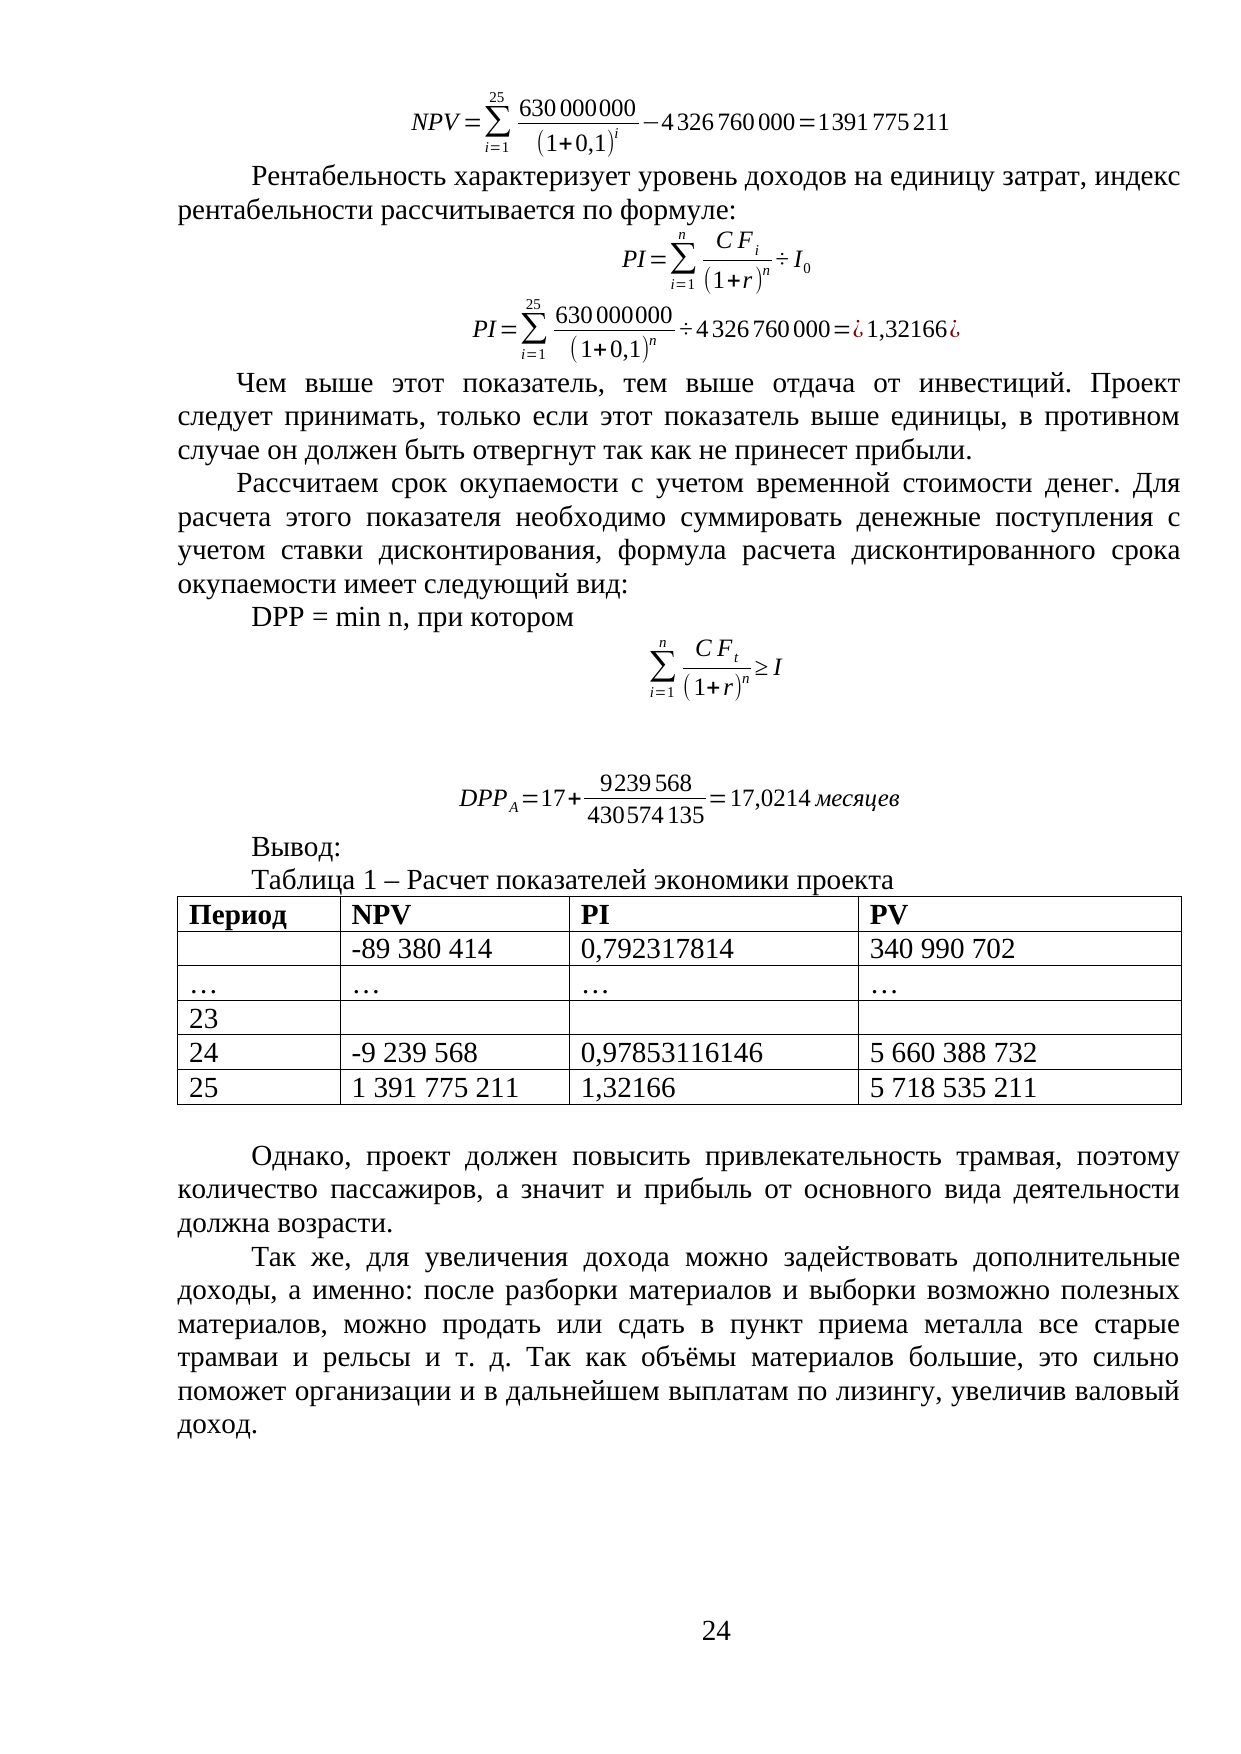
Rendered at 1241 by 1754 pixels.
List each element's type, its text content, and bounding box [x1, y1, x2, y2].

table_cell [341, 1001, 569, 1034]
table_cell 340 990 702 [859, 932, 1181, 965]
text Таблица 1 – Расчет показателей экономики проекта [177, 862, 1181, 896]
table_header Период [178, 897, 340, 931]
table_header PI [570, 897, 858, 931]
table_cell 23 [178, 1001, 340, 1034]
table_header NPV [341, 897, 569, 931]
text Рассчитаем срок окупаемости с учетом временной стоимости денег. Для расчета этого показателя необходимо суммировать денежные поступления с учетом ставки дисконтирования, формула расчета дисконтированного срока окупаемости имеет следующий вид: [177, 465, 1181, 599]
table_cell [178, 932, 340, 965]
table_cell 0,792317814 [570, 932, 858, 965]
table_cell … [341, 966, 569, 1000]
text Однако, проект должен повысить привлекательность трамвая, поэтому количество пассажиров, а значит и прибыль от основного вида деятельности должна возрасти. [177, 1138, 1181, 1239]
text DPP = min n, при котором [177, 599, 1181, 633]
table_cell -9 239 568 [341, 1035, 569, 1069]
table_cell 5 718 535 211 [859, 1070, 1181, 1103]
table_header PV [859, 897, 1181, 931]
table_cell 1,32166 [570, 1070, 858, 1103]
table_cell 1 391 775 211 [341, 1070, 569, 1103]
table_cell [859, 1001, 1181, 1034]
text Рентабельность характеризует уровень доходов на единицу затрат, индекс рентабельности рассчитывается по формуле: [177, 158, 1181, 225]
table_cell … [178, 966, 340, 1000]
table_cell … [859, 966, 1181, 1000]
table_cell [570, 1001, 858, 1034]
table_cell … [570, 966, 858, 1000]
table_cell -89 380 414 [341, 932, 569, 965]
text Вывод: [177, 829, 1181, 862]
table_cell 0,97853116146 [570, 1035, 858, 1069]
table_cell 25 [178, 1070, 340, 1103]
table_cell 5 660 388 732 [859, 1035, 1181, 1069]
text Чем выше этот показатель, тем выше отдача от инвестиций. Проект следует принимать, только если этот показатель выше единицы, в противном случае он должен быть отвергнут так как не принесет прибыли. [177, 365, 1181, 465]
text Так же, для увеличения дохода можно задействовать дополнительные доходы, а именно: после разборки материалов и выборки возможно полезных материалов, можно продать или сдать в пункт приема металла все старые трамваи и рельсы и т. д. Так как объёмы материалов большие, это сильно поможет организации и в дальнейшем выплатам по лизингу, увеличив валовый доход. [177, 1239, 1181, 1440]
table_cell 24 [178, 1035, 340, 1069]
